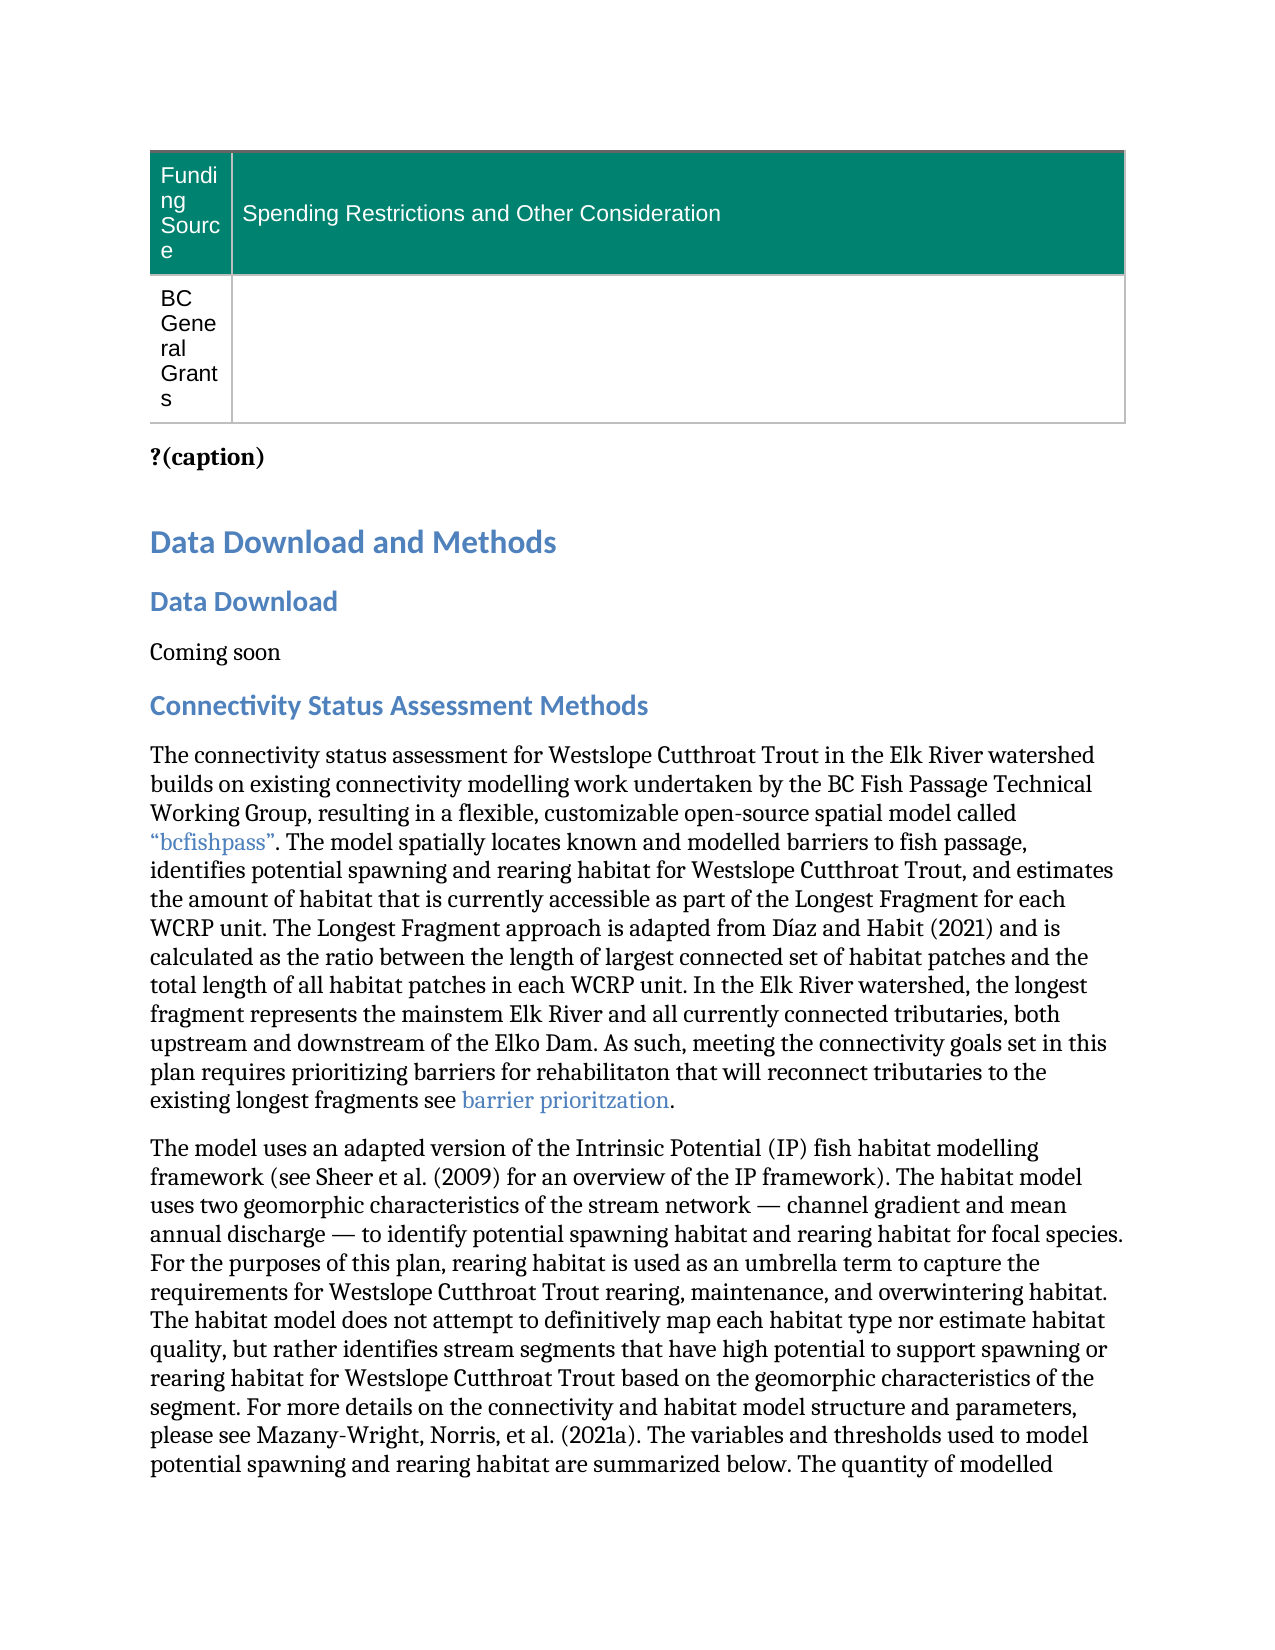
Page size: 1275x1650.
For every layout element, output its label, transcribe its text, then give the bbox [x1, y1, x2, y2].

subtitle Data Download and Methods [150, 521, 1125, 562]
text ?(caption) [150, 443, 1125, 471]
table_header Funding Source [150, 153, 231, 274]
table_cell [150, 276, 231, 422]
text Coming soon [150, 637, 1125, 666]
text The connectivity status assessment for Westslope Cutthroat Trout in the Elk River watershed builds on existing connectivity modelling work undertaken by the BC Fish Passage Technical Working Group, resulting in a flexible, customizable open-source spatial model called “bcfishpass”. The model spatially locates known and modelled barriers to fish passage, identifies potential spawning and rearing habitat for Westslope Cutthroat Trout, and estimates the amount of habitat that is currently accessible as part of the Longest Fragment for each WCRP unit. The Longest Fragment approach is adapted from Díaz and Habit (2021) and is calculated as the ratio between the length of largest connected set of habitat patches and the total length of all habitat patches in each WCRP unit. In the Elk River watershed, the longest fragment represents the mainstem Elk River and all currently connected tributaries, both upstream and downstream of the Elko Dam. As such, meeting the connectivity goals set in this plan requires prioritizing barriers for rehabilitaton that will reconnect tributaries to the existing longest fragments see barrier prioritzation. [150, 741, 1125, 1115]
subtitle Data Download [150, 583, 1125, 619]
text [150, 1134, 1125, 1479]
subtitle Connectivity Status Assessment Methods [150, 687, 1125, 723]
table_header Spending Restrictions and Other Consideration [233, 153, 1124, 274]
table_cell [233, 276, 1124, 422]
